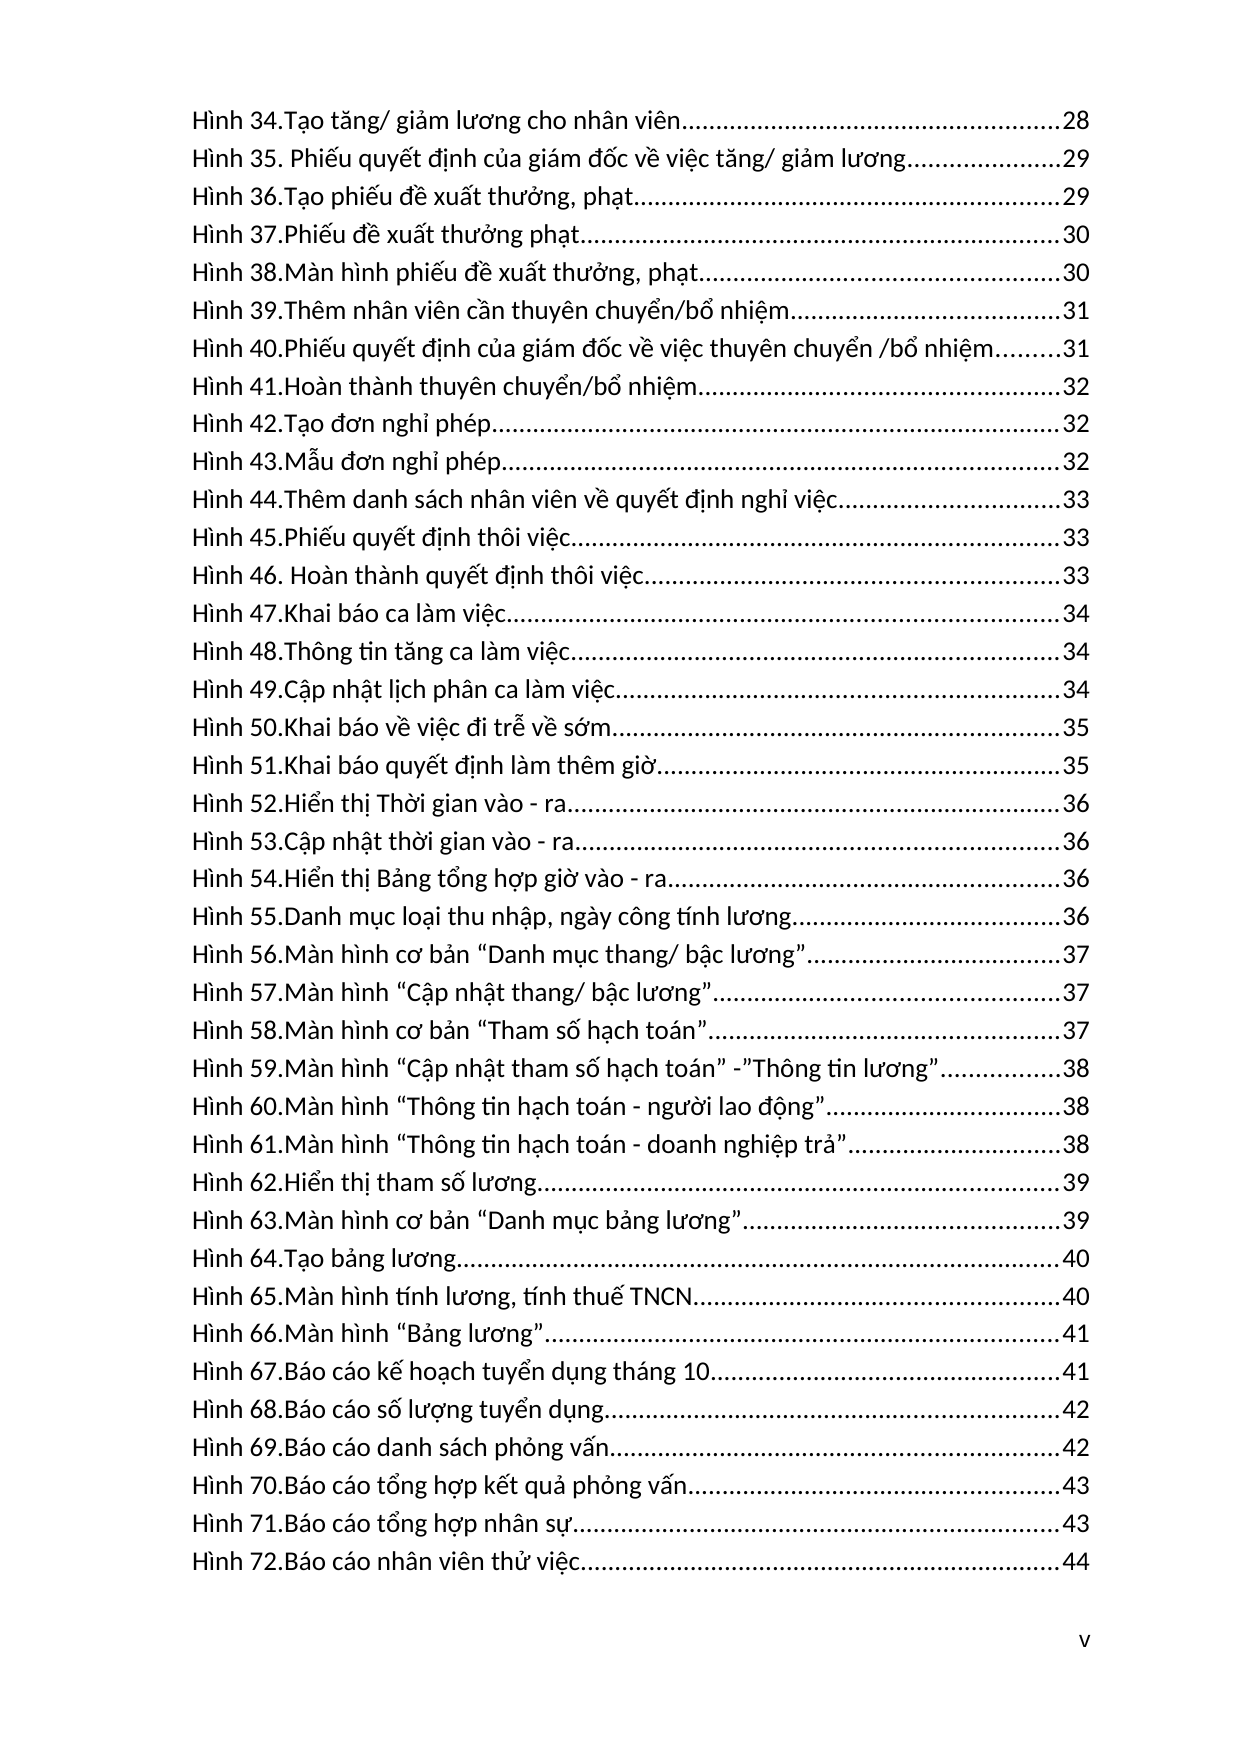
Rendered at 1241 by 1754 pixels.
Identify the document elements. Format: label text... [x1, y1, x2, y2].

text Hình 49.Cập nhật lịch phân ca làm việc 34 [192, 672, 1090, 705]
text Hình 53.Cập nhật thời gian vào - ra 36 [192, 824, 1090, 857]
text Hình 38.Màn hình phiếu đề xuất thưởng, phạt 30 [192, 255, 1090, 288]
text Hình 41.Hoàn thành thuyên chuyển/bổ nhiệm 32 [192, 369, 1090, 402]
text Hình 40.Phiếu quyết định của giám đốc về việc thuyên chuyển /bổ nhiệm 31 [192, 331, 1090, 364]
text Hình 46. Hoàn thành quyết định thôi việc 33 [192, 558, 1090, 591]
text Hình 45.Phiếu quyết định thôi việc 33 [192, 520, 1090, 553]
text Hình 57.Màn hình “Cập nhật thang/ bậc lương” 37 [192, 975, 1090, 1008]
text Hình 65.Màn hình tính lương, tính thuế TNCN 40 [192, 1279, 1090, 1312]
text Hình 50.Khai báo về việc đi trễ về sớm 35 [192, 710, 1090, 743]
text Hình 62.Hiển thị tham số lương 39 [192, 1165, 1090, 1198]
text Hình 55.Danh mục loại thu nhập, ngày công tính lương 36 [192, 899, 1090, 933]
text Hình 70.Báo cáo tổng hợp kết quả phỏng vấn 43 [192, 1468, 1090, 1501]
text Hình 35. Phiếu quyết định của giám đốc về việc tăng/ giảm lương 29 [192, 141, 1090, 174]
text Hình 37.Phiếu đề xuất thưởng phạt 30 [192, 217, 1090, 250]
text Hình 61.Màn hình “Thông tin hạch toán - doanh nghiệp trả” 38 [192, 1127, 1090, 1160]
text Hình 47.Khai báo ca làm việc 34 [192, 596, 1090, 629]
text Hình 39.Thêm nhân viên cần thuyên chuyển/bổ nhiệm 31 [192, 293, 1090, 326]
text Hình 68.Báo cáo số lượng tuyển dụng 42 [192, 1392, 1090, 1426]
text Hình 36.Tạo phiếu đề xuất thưởng, phạt 29 [192, 179, 1090, 212]
text Hình 56.Màn hình cơ bản “Danh mục thang/ bậc lương” 37 [192, 937, 1090, 971]
text Hình 51.Khai báo quyết định làm thêm giờ 35 [192, 748, 1090, 781]
text Hình 64.Tạo bảng lương 40 [192, 1241, 1090, 1274]
text Hình 72.Báo cáo nhân viên thử việc 44 [192, 1544, 1090, 1577]
text Hình 58.Màn hình cơ bản “Tham số hạch toán” 37 [192, 1013, 1090, 1046]
text Hình 44.Thêm danh sách nhân viên về quyết định nghỉ việc 33 [192, 482, 1090, 516]
text Hình 60.Màn hình “Thông tin hạch toán - người lao động” 38 [192, 1089, 1090, 1122]
text Hình 52.Hiển thị Thời gian vào - ra 36 [192, 786, 1090, 819]
text Hình 69.Báo cáo danh sách phỏng vấn 42 [192, 1430, 1090, 1463]
text Hình 43.Mẫu đơn nghỉ phép 32 [192, 444, 1090, 478]
text Hình 71.Báo cáo tổng hợp nhân sự 43 [192, 1506, 1090, 1539]
text Hình 59.Màn hình “Cập nhật tham số hạch toán” -”Thông tin lương” 38 [192, 1051, 1090, 1084]
text Hình 34.Tạo tăng/ giảm lương cho nhân viên 28 [192, 103, 1090, 136]
text Hình 48.Thông tin tăng ca làm việc 34 [192, 634, 1090, 667]
text Hình 42.Tạo đơn nghỉ phép 32 [192, 407, 1090, 440]
text Hình 66.Màn hình “Bảng lương” 41 [192, 1317, 1090, 1350]
text Hình 54.Hiển thị Bảng tổng hợp giờ vào - ra 36 [192, 862, 1090, 895]
text Hình 67.Báo cáo kế hoạch tuyển dụng tháng 10 41 [192, 1354, 1090, 1388]
text Hình 63.Màn hình cơ bản “Danh mục bảng lương” 39 [192, 1203, 1090, 1236]
